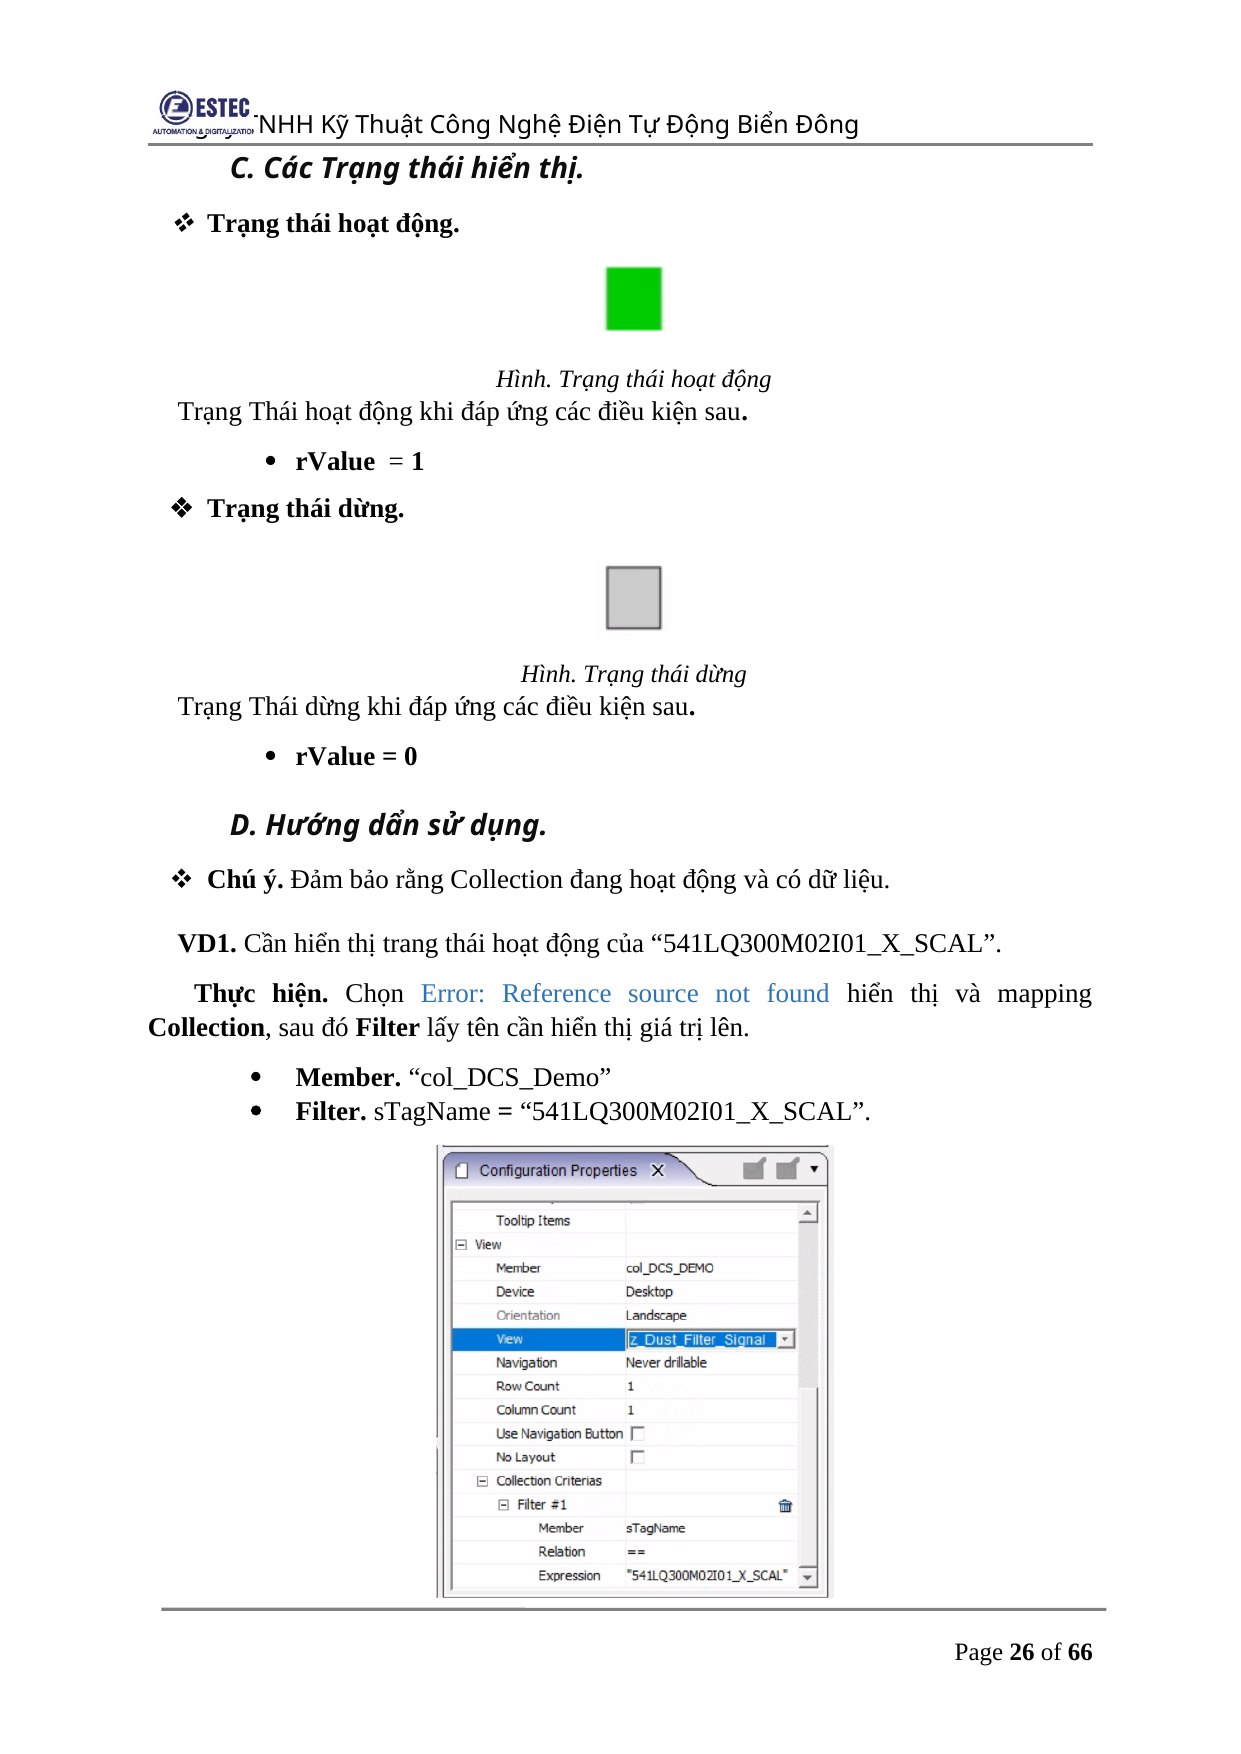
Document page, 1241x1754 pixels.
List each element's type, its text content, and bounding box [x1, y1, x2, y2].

list Trạng thái hoạt động. [169, 207, 1092, 238]
text VD1. Cần hiển thị trang thái hoạt động của “541LQ300M02I01_X_SCAL”. [177, 927, 1092, 958]
picture [596, 555, 674, 641]
text Hình. Trạng thái dừng [148, 659, 1092, 688]
picture [596, 259, 674, 345]
picture [436, 1145, 834, 1598]
text Thực hiện. Chọn Tên template View. hiển thị và mapping Collection, sau đó Filter lấy tên cần hiển thị giá trị lên. [148, 977, 1092, 1042]
list Filter. sTagName = “541LQ300M02I01_X_SCAL”. [251, 1095, 1092, 1126]
list rValue = 0 [266, 740, 1092, 772]
list Member. “col_DCS_Demo” [251, 1061, 1092, 1092]
text Trạng Thái dừng khi đáp ứng các điều kiện sau. [148, 690, 1092, 721]
list Trạng thái dừng. [169, 492, 1092, 523]
list Chú ý. Đảm bảo rằng Collection đang hoạt động và có dữ liệu. [169, 863, 1092, 895]
text Trạng Thái hoạt động khi đáp ứng các điều kiện sau. [148, 395, 1092, 426]
subtitle C. Các Trạng thái hiển thị. [229, 148, 1092, 187]
subtitle D. Hướng dẩn sử dụng. [229, 804, 1092, 844]
text Hình. Trạng thái hoạt động [148, 364, 1092, 392]
list rValue = 1 [266, 445, 1092, 476]
picture [147, 87, 254, 134]
